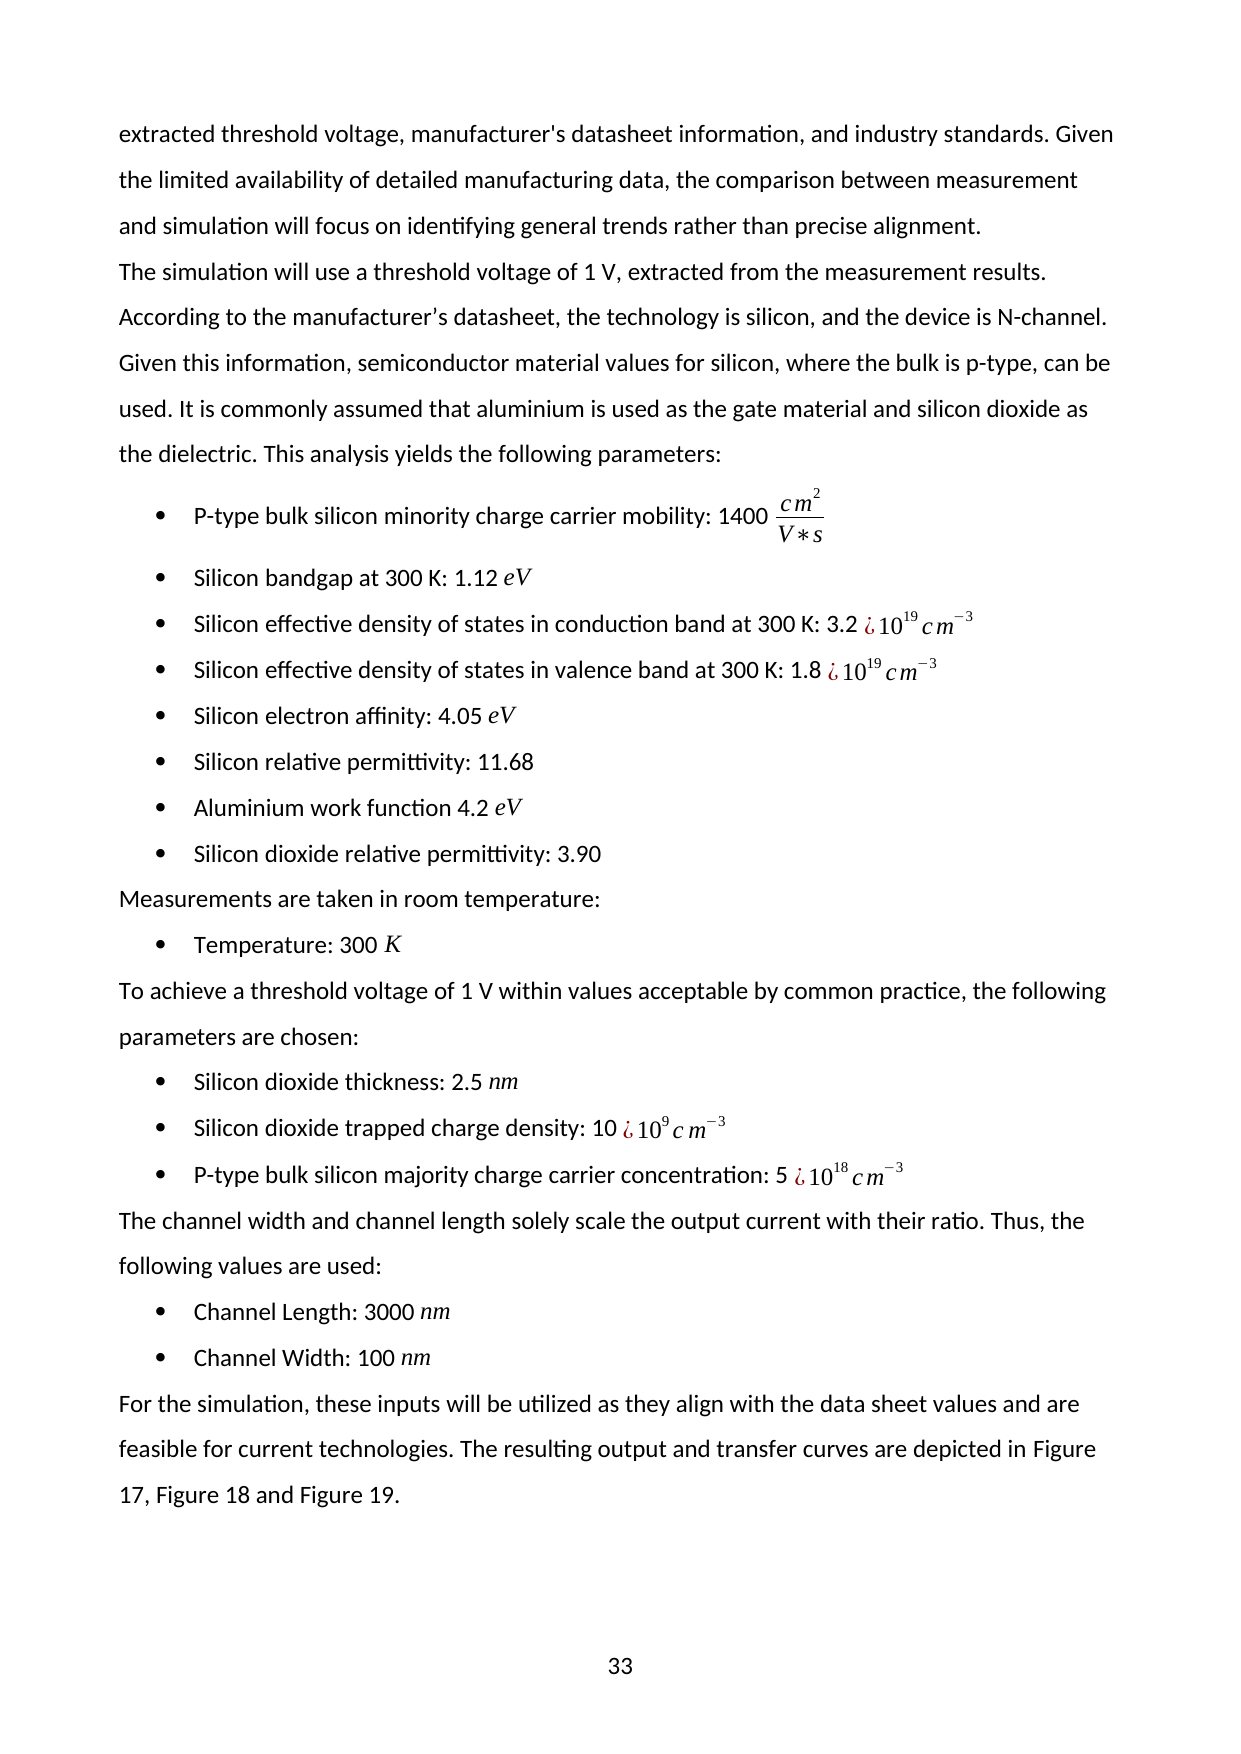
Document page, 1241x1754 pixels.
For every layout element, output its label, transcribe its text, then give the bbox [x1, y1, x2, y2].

list Temperature: 300 [156, 929, 1122, 960]
text The channel width and channel length solely scale the output current with their ratio. Thus, the following values are used: [118, 1205, 1122, 1281]
list Silicon effective density of states in valence band at 300 K: 1.8 [156, 654, 1122, 685]
text For the simulation, these inputs will be utilized as they align with the data sheet values and are feasible for current technologies. The resulting output and transfer curves are depicted in Figure 17, Figure 18 and Figure 19. [118, 1388, 1122, 1510]
text The simulation will use a threshold voltage of 1 V, extracted from the measurement results. [118, 256, 1122, 286]
list P-type bulk silicon minority charge carrier mobility: 1400 [156, 484, 1122, 547]
text Measurements are taken in room temperature: [118, 883, 1122, 914]
text According to the manufacturer’s datasheet, the technology is silicon, and the device is N-channel. Given this information, semiconductor material values for silicon, where the bulk is p-type, can be used. It is commonly assumed that aluminium is used as the gate material and silicon dioxide as the dielectric. This analysis yields the following parameters: [118, 301, 1122, 469]
list Silicon bandgap at 300 K: 1.12 [156, 562, 1122, 593]
list Silicon dioxide relative permittivity: 3.90 [156, 838, 1122, 868]
list Silicon electron affinity: 4.05 [156, 701, 1122, 731]
list Aluminium work function 4.2 [156, 792, 1122, 822]
text To achieve a threshold voltage of 1 V within values acceptable by common practice, the following parameters are chosen: [118, 975, 1122, 1051]
list Silicon dioxide trapped charge density: 10 [156, 1112, 1122, 1143]
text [118, 118, 1122, 241]
list Silicon effective density of states in conduction band at 300 K: 3.2 [156, 608, 1122, 639]
list Silicon dioxide thickness: 2.5 [156, 1066, 1122, 1097]
list Channel Width: 100 [156, 1342, 1122, 1372]
list P-type bulk silicon majority charge carrier concentration: 5 [156, 1158, 1122, 1189]
list Channel Length: 3000 [156, 1296, 1122, 1327]
list Silicon relative permittivity: 11.68 [156, 746, 1122, 777]
